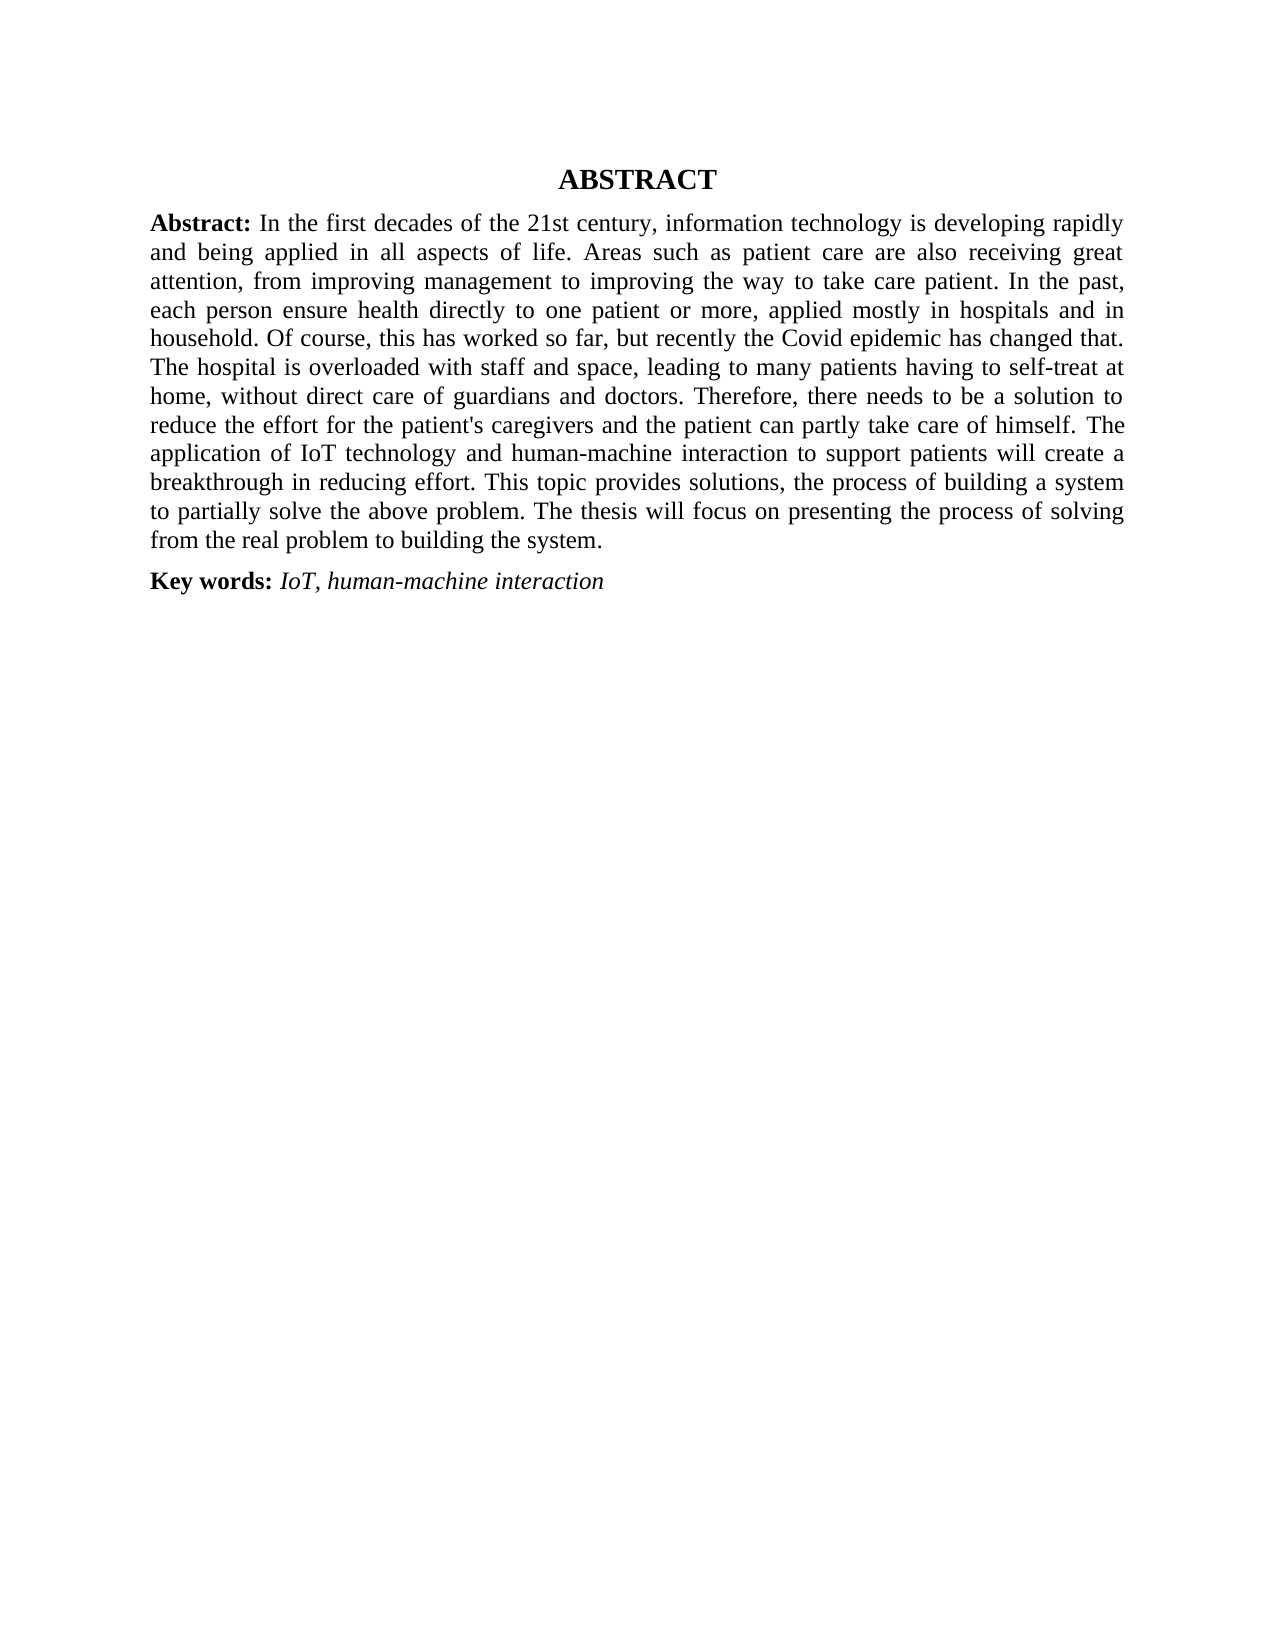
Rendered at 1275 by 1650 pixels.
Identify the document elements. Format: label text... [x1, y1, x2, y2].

text Abstract: In the first decades of the 21st century, information technology is developing rapidly and being applied in all aspects of life. Areas such as patient care are also receiving great attention, from improving management to improving the way to take care patient. In the past, each person ensure health directly to one patient or more, applied mostly in hospitals and in household. Of course, this has worked so far, but recently the Covid epidemic has changed that. The hospital is overloaded with staff and space, leading to many patients having to self-treat at home, without direct care of guardians and doctors. Therefore, there needs to be a solution to reduce the effort for the patient's caregivers and the patient can partly take care of himself. The application of IoT technology and human-machine interaction to support patients will create a breakthrough in reducing effort. This topic provides solutions, the process of building a system to partially solve the above problem. The thesis will focus on presenting the process of solving from the real problem to building the system. [150, 208, 1125, 553]
text Key words: IoT, human-machine interaction [150, 566, 1125, 595]
subtitle ABSTRACT [150, 162, 1125, 196]
